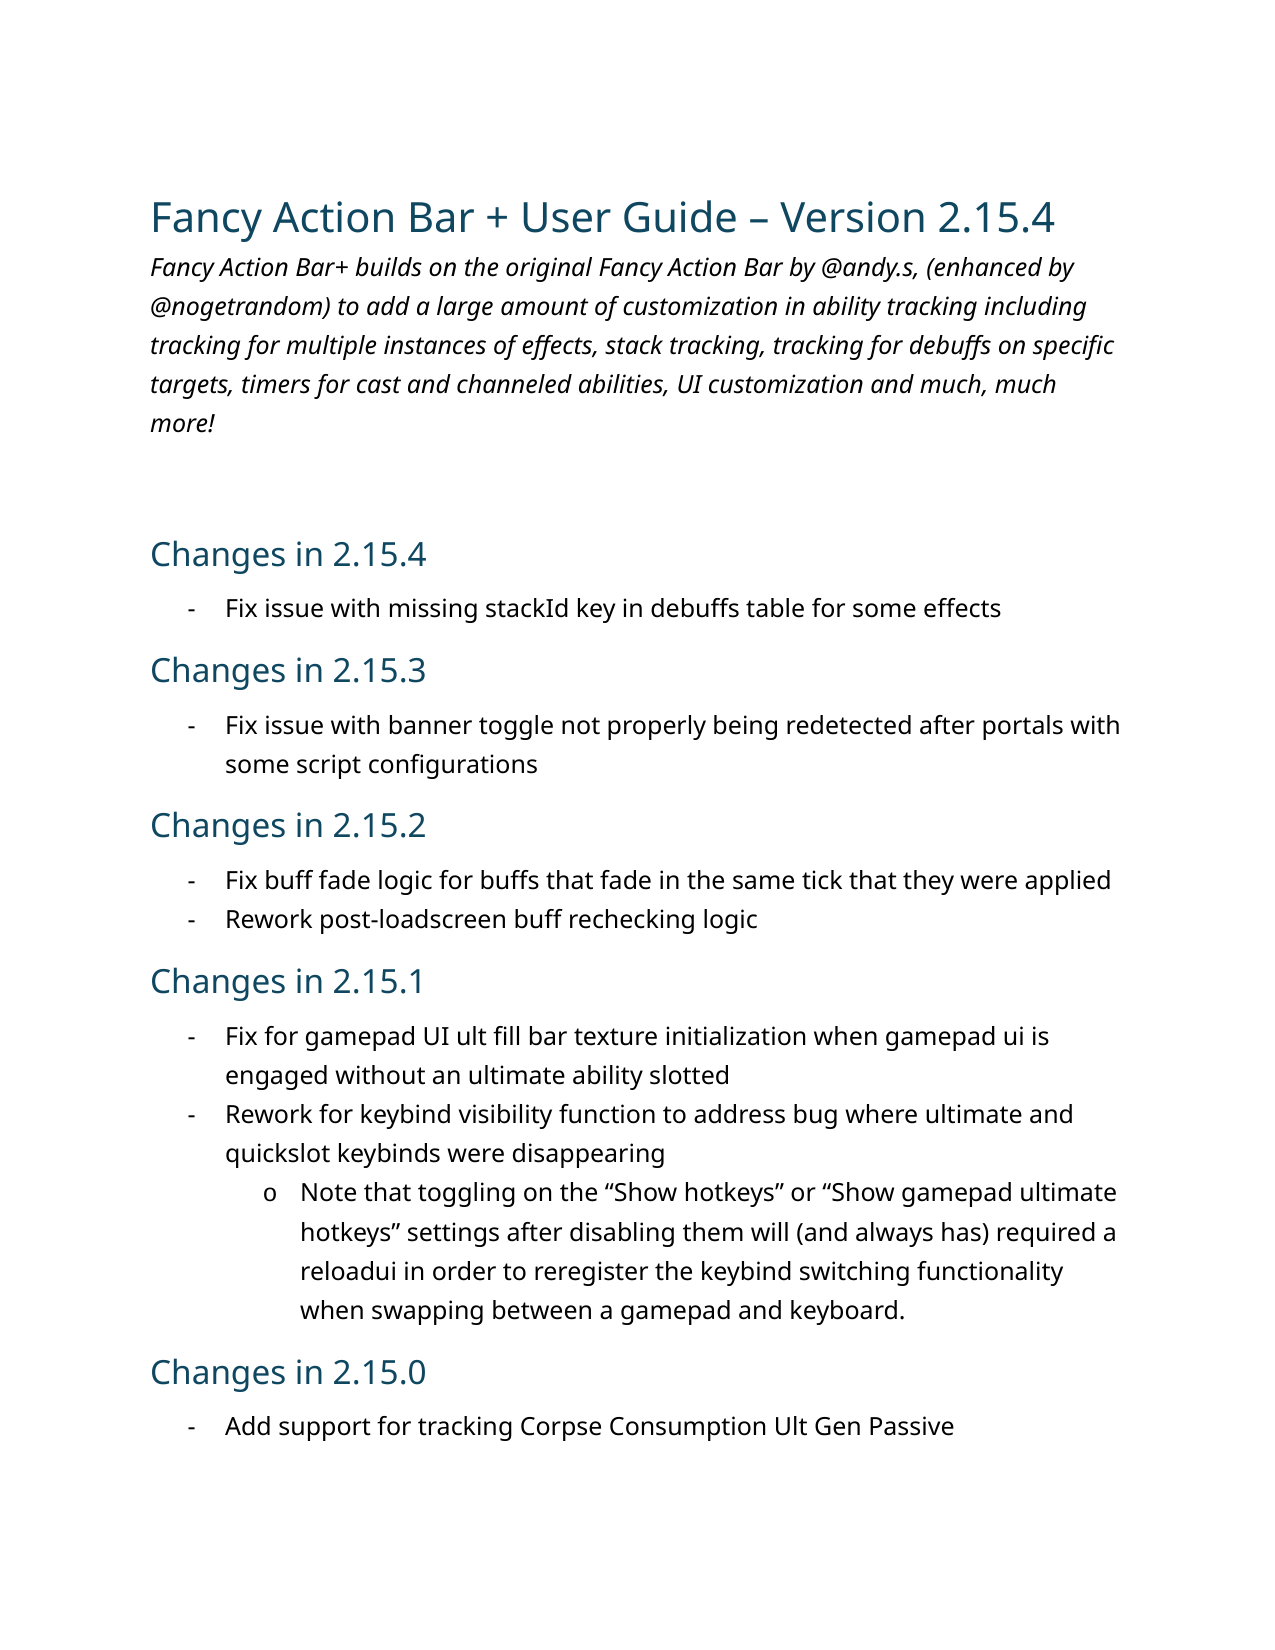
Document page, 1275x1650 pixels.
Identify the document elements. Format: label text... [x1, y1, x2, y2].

list Rework post-loadscreen buff rechecking logic [187, 902, 1125, 936]
subtitle Changes in 2.15.1 [150, 958, 1125, 1003]
list Fix issue with missing stackId key in debuffs table for some effects [187, 591, 1125, 625]
subtitle Fancy Action Bar + User Guide – Version 2.15.4 Fancy Action Bar+ builds on the original Fancy Action Bar by @andy.s, (enhanced by @nogetrandom) to add a large amount of customization in ability tracking including tracking for multiple instances of effects, stack tracking, tracking for debuffs on specific targets, timers for cast and channeled abilities, UI customization and much, much more! [150, 187, 1125, 505]
list Fix buff fade logic for buffs that fade in the same tick that they were applied [187, 863, 1125, 897]
subtitle Changes in 2.15.0 [150, 1348, 1125, 1394]
list Rework for keybind visibility function to address bug where ultimate and quickslot keybinds were disappearing [187, 1097, 1125, 1170]
list Add support for tracking Corpse Consumption Ult Gen Passive [187, 1409, 1125, 1443]
list Note that toggling on the “Show hotkeys” or “Show gamepad ultimate hotkeys” settings after disabling them will (and always has) required a reloadui in order to reregister the keybind switching functionality when swapping between a gamepad and keyboard. [262, 1175, 1125, 1327]
subtitle Changes in 2.15.2 [150, 802, 1125, 848]
subtitle Changes in 2.15.3 [150, 647, 1125, 692]
list Fix for gamepad UI ult fill bar texture initialization when gamepad ui is engaged without an ultimate ability slotted [187, 1018, 1125, 1092]
list Fix issue with banner toggle not properly being redetected after portals with some script configurations [187, 707, 1125, 781]
subtitle Changes in 2.15.4 [150, 530, 1125, 576]
